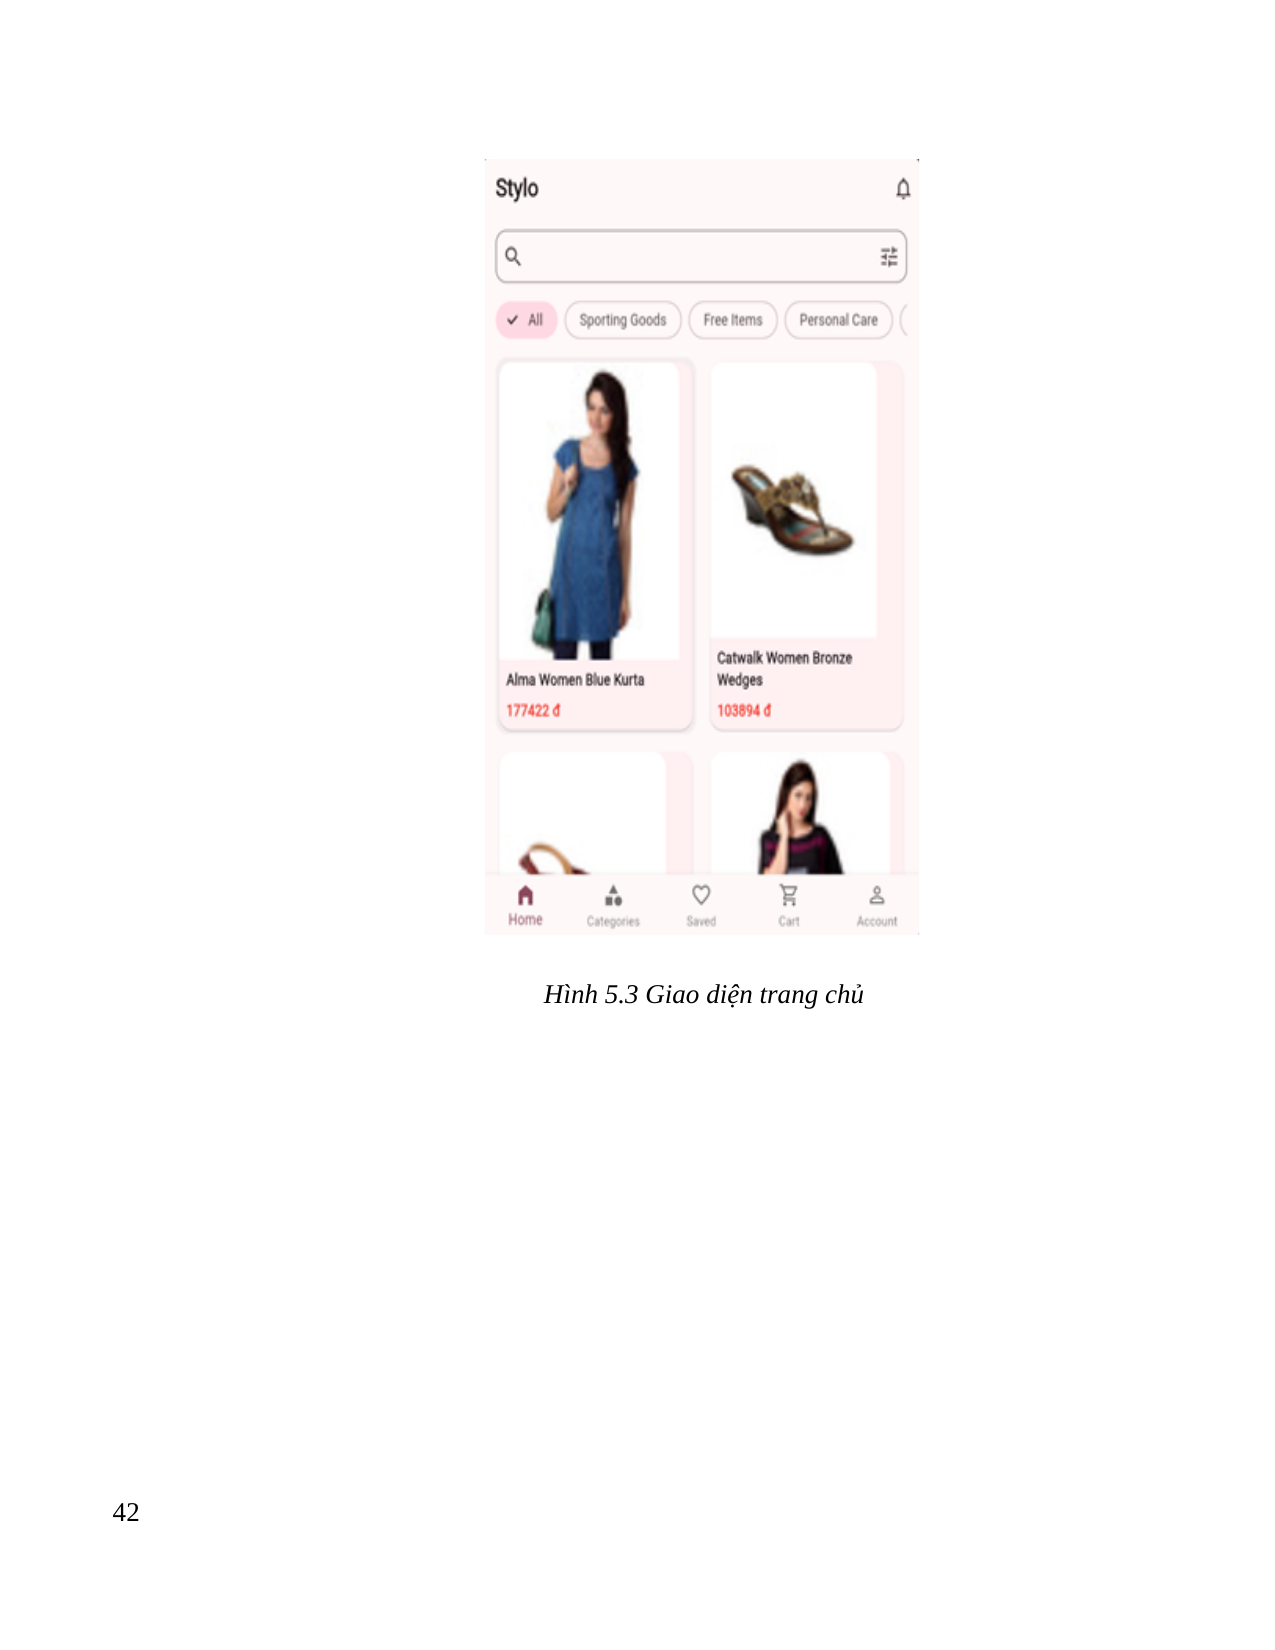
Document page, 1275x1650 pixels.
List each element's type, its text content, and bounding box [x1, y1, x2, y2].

text Hình 5.3 Giao diện trang chủ [176, 978, 1157, 1009]
picture [484, 159, 920, 935]
